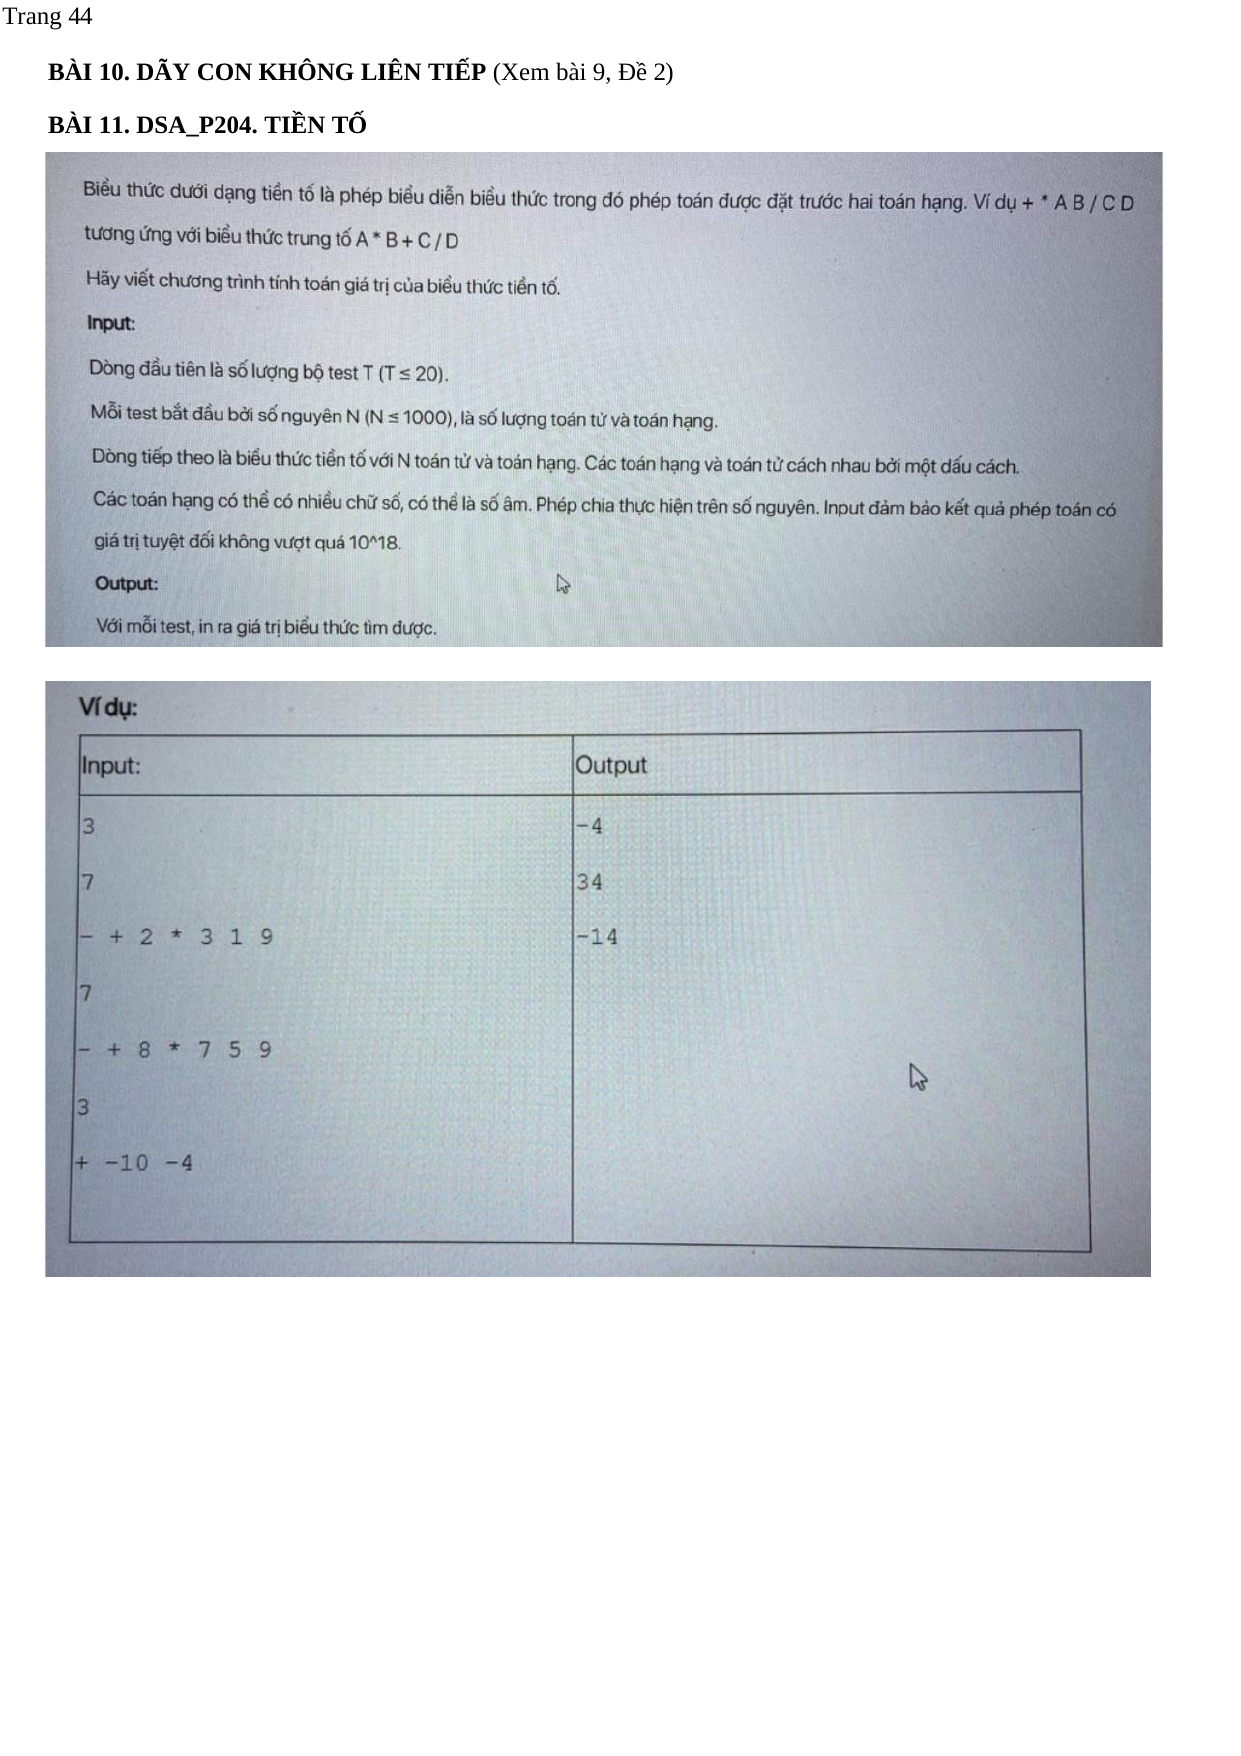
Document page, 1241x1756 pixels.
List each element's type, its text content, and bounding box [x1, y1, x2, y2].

picture [45, 152, 1163, 647]
picture [45, 681, 1151, 1277]
text BÀI 11. DSA_P204. TIỀN TỐ [48, 110, 1226, 139]
text BÀI 10. DÃY CON KHÔNG LIÊN TIẾP (Xem bài 9, Đề 2) [48, 57, 1226, 86]
